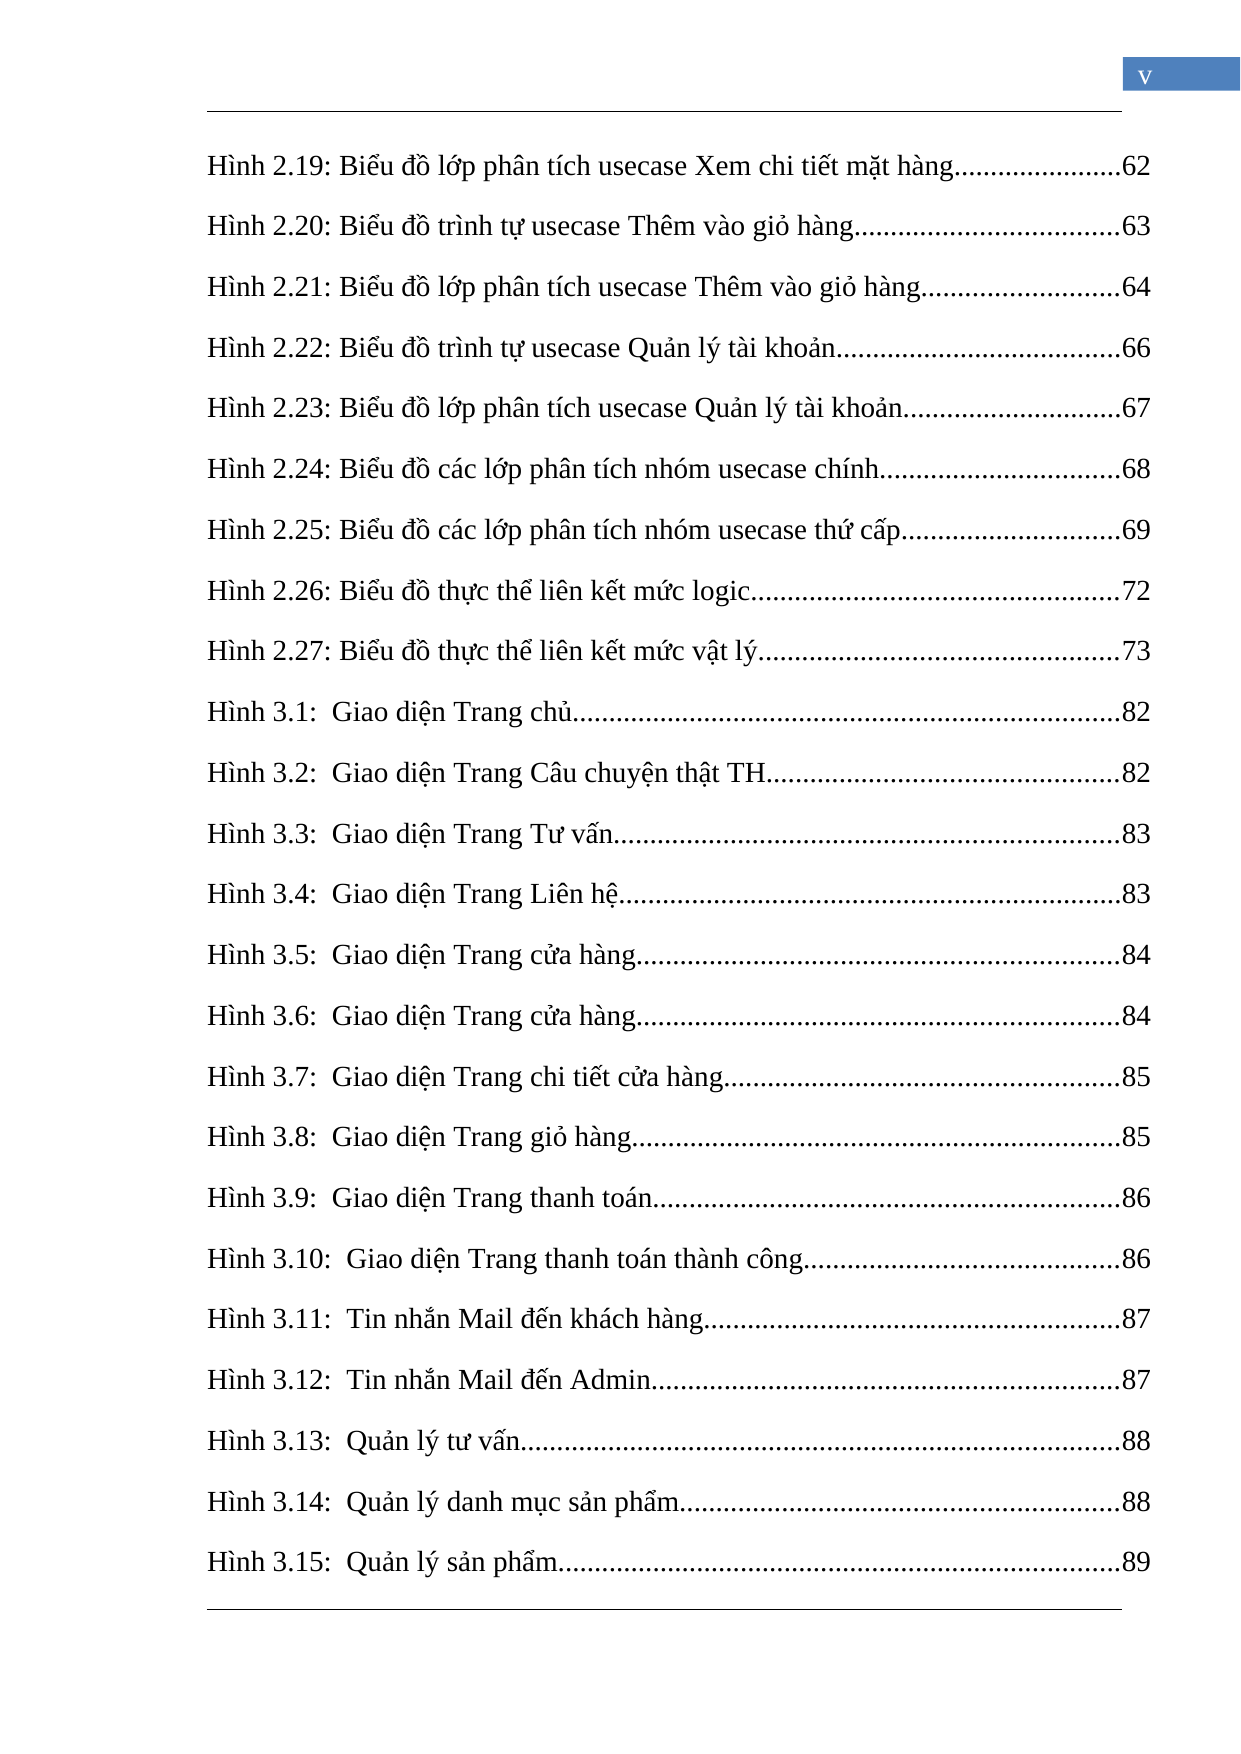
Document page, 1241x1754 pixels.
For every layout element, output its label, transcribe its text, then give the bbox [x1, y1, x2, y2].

text Hình 2.27: Biểu đồ thực thể liên kết mức vật lý 73 [207, 633, 1122, 667]
text Hình 3.15: Quản lý sản phẩm 89 [207, 1544, 1122, 1578]
text Hình 3.11: Tin nhắn Mail đến khách hàng 87 [207, 1302, 1122, 1335]
text Hình 3.9: Giao diện Trang thanh toán 86 [207, 1180, 1122, 1214]
text Hình 3.5: Giao diện Trang cửa hàng 84 [207, 937, 1122, 971]
text Hình 2.21: Biểu đồ lớp phân tích usecase Thêm vào giỏ hàng 64 [207, 269, 1122, 303]
text Hình 3.2: Giao diện Trang Câu chuyện thật TH 82 [207, 755, 1122, 788]
text Hình 2.20: Biểu đồ trình tự usecase Thêm vào giỏ hàng 63 [207, 208, 1122, 242]
text Hình 3.1: Giao diện Trang chủ 82 [207, 694, 1122, 728]
text Hình 2.24: Biểu đồ các lớp phân tích nhóm usecase chính 68 [207, 451, 1122, 485]
text Hình 2.23: Biểu đồ lớp phân tích usecase Quản lý tài khoản 67 [207, 391, 1122, 424]
text Hình 2.26: Biểu đồ thực thể liên kết mức logic 72 [207, 573, 1122, 606]
text Hình 3.6: Giao diện Trang cửa hàng 84 [207, 998, 1122, 1031]
text Hình 3.10: Giao diện Trang thanh toán thành công 86 [207, 1241, 1122, 1274]
text Hình 3.4: Giao diện Trang Liên hệ 83 [207, 876, 1122, 910]
text Hình 3.14: Quản lý danh mục sản phẩm 88 [207, 1484, 1122, 1517]
text Hình 3.3: Giao diện Trang Tư vấn 83 [207, 816, 1122, 849]
text Hình 3.12: Tin nhắn Mail đến Admin 87 [207, 1362, 1122, 1396]
text Hình 3.13: Quản lý tư vấn 88 [207, 1423, 1122, 1457]
text Hình 2.25: Biểu đồ các lớp phân tích nhóm usecase thứ cấp 69 [207, 512, 1122, 546]
text Hình 3.8: Giao diện Trang giỏ hàng 85 [207, 1119, 1122, 1153]
text Hình 2.19: Biểu đồ lớp phân tích usecase Xem chi tiết mặt hàng 62 [207, 148, 1122, 181]
text Hình 2.22: Biểu đồ trình tự usecase Quản lý tài khoản 66 [207, 330, 1122, 363]
text Hình 3.7: Giao diện Trang chi tiết cửa hàng 85 [207, 1059, 1122, 1092]
